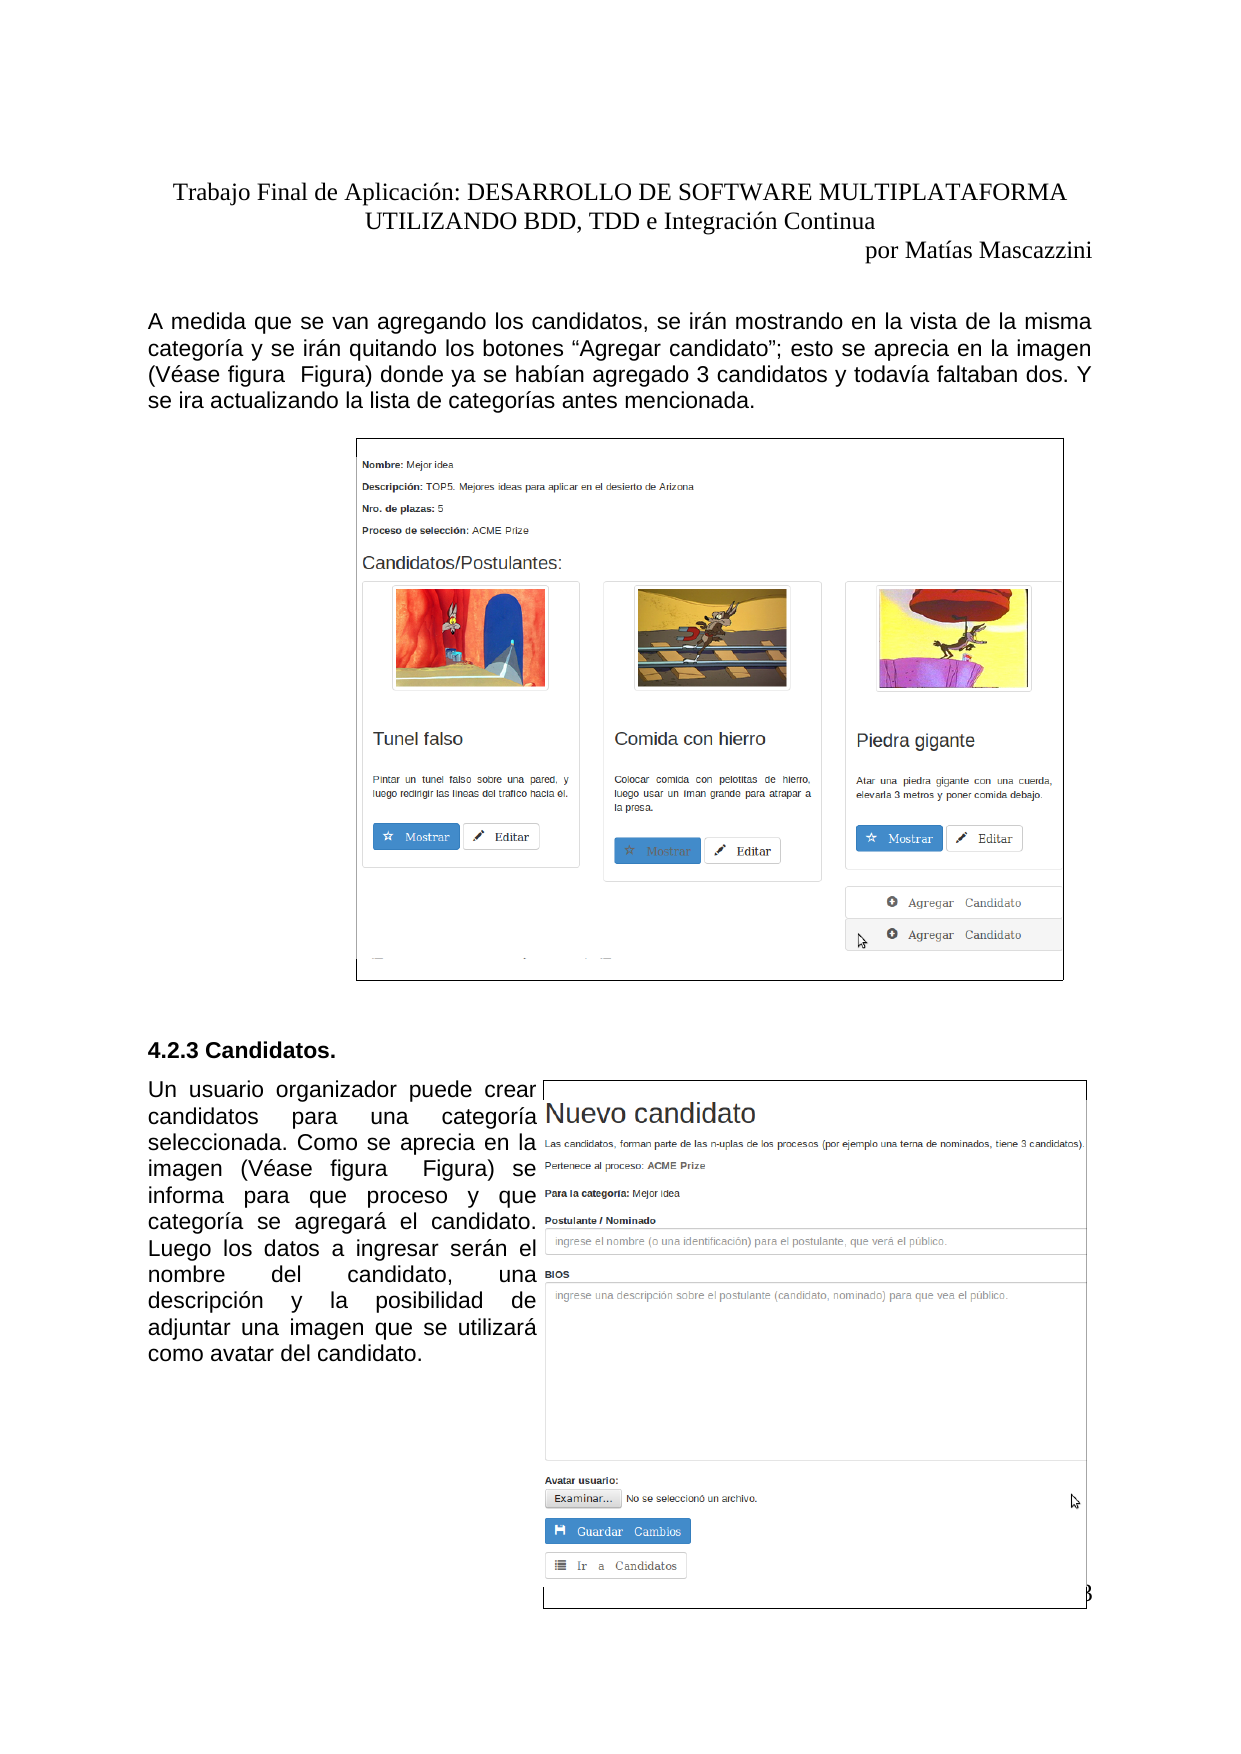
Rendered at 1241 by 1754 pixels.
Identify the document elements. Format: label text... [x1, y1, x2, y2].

picture [542, 1100, 1087, 1587]
text A medida que se van agregando los candidatos, se irán mostrando en la vista de la misma categoría y se irán quitando los botones “Agregar candidato”; esto se aprecia en la imagen (Véase figura Figura) donde ya se habían agregado 3 candidatos y todavía faltaban dos. Y se ira actualizando la lista de categorías antes mencionada. [148, 308, 1093, 414]
picture [356, 457, 1063, 959]
text Un usuario organizador puede crear candidatos para una categoría seleccionada. Como se aprecia en la imagen (Véase figura Figura) se informa para que proceso y que categoría se agregará el candidato. Luego los datos a ingresar serán el nombre del candidato, una descripción y la posibilidad de adjuntar una imagen que se utilizará como avatar del candidato. [148, 1076, 1093, 1366]
text 4.2.3 Candidatos. [148, 1037, 1093, 1064]
